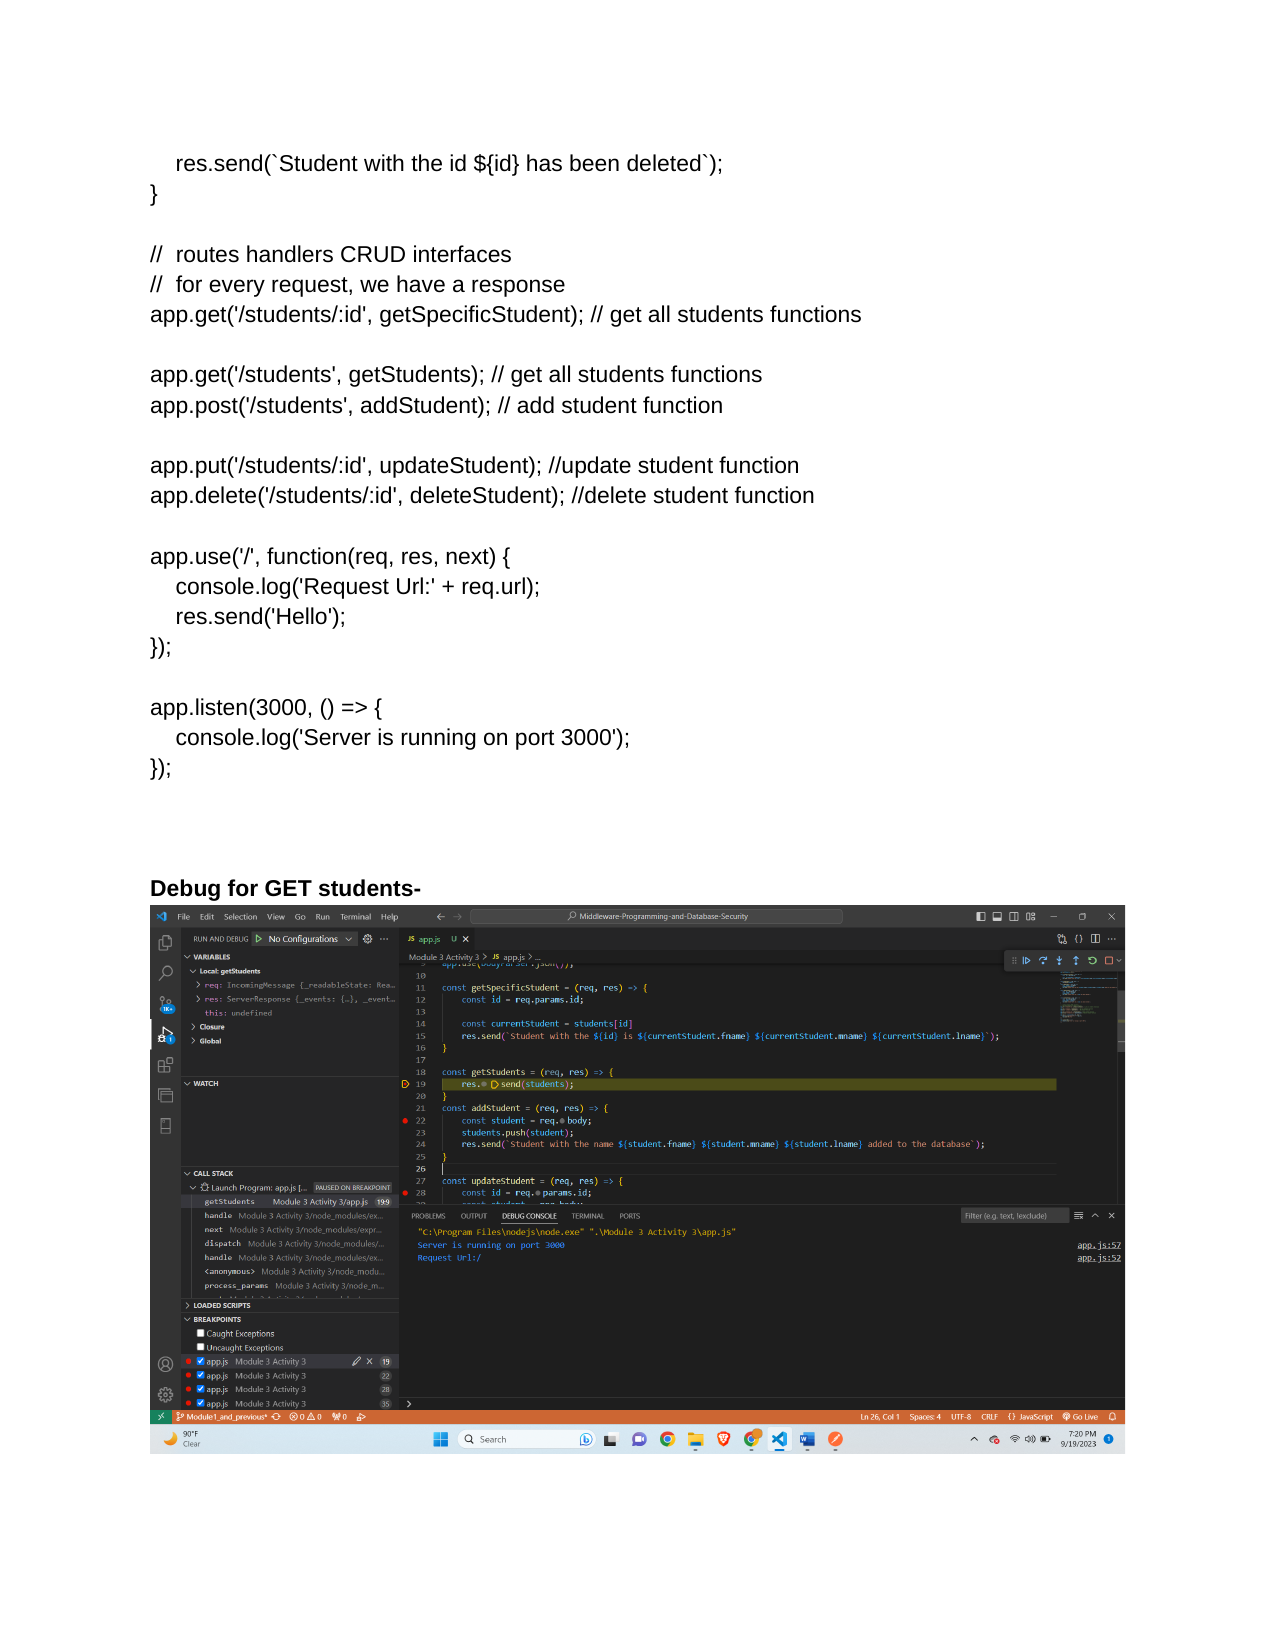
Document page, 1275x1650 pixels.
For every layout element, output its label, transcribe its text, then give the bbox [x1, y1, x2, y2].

text app.put('/students/:id', updateStudent); //update student function [150, 452, 1125, 478]
text app.use('/', function(req, res, next) { [150, 543, 1125, 569]
text app.get('/students/:id', getSpecificStudent); // get all students functions [150, 301, 1125, 327]
text // for every request, we have a response [150, 271, 1125, 297]
picture [150, 905, 1125, 1454]
text console.log('Server is running on port 3000'); [150, 724, 1125, 750]
text app.get('/students', getStudents); // get all students functions [150, 361, 1125, 388]
text app.delete('/students/:id', deleteStudent); //delete student function [150, 482, 1125, 509]
text } [150, 180, 1125, 207]
text }); [150, 754, 1125, 781]
text app.post('/students', addStudent); // add student function [150, 392, 1125, 418]
text res.send(`Student with the id ${id} has been deleted`); [150, 150, 1125, 176]
text app.listen(3000, () => { [150, 694, 1125, 720]
text }); [150, 633, 1125, 660]
text res.send('Hello'); [150, 603, 1125, 629]
text Debug for GET students- [150, 875, 1125, 901]
text console.log('Request Url:' + req.url); [150, 573, 1125, 599]
text // routes handlers CRUD interfaces [150, 241, 1125, 267]
